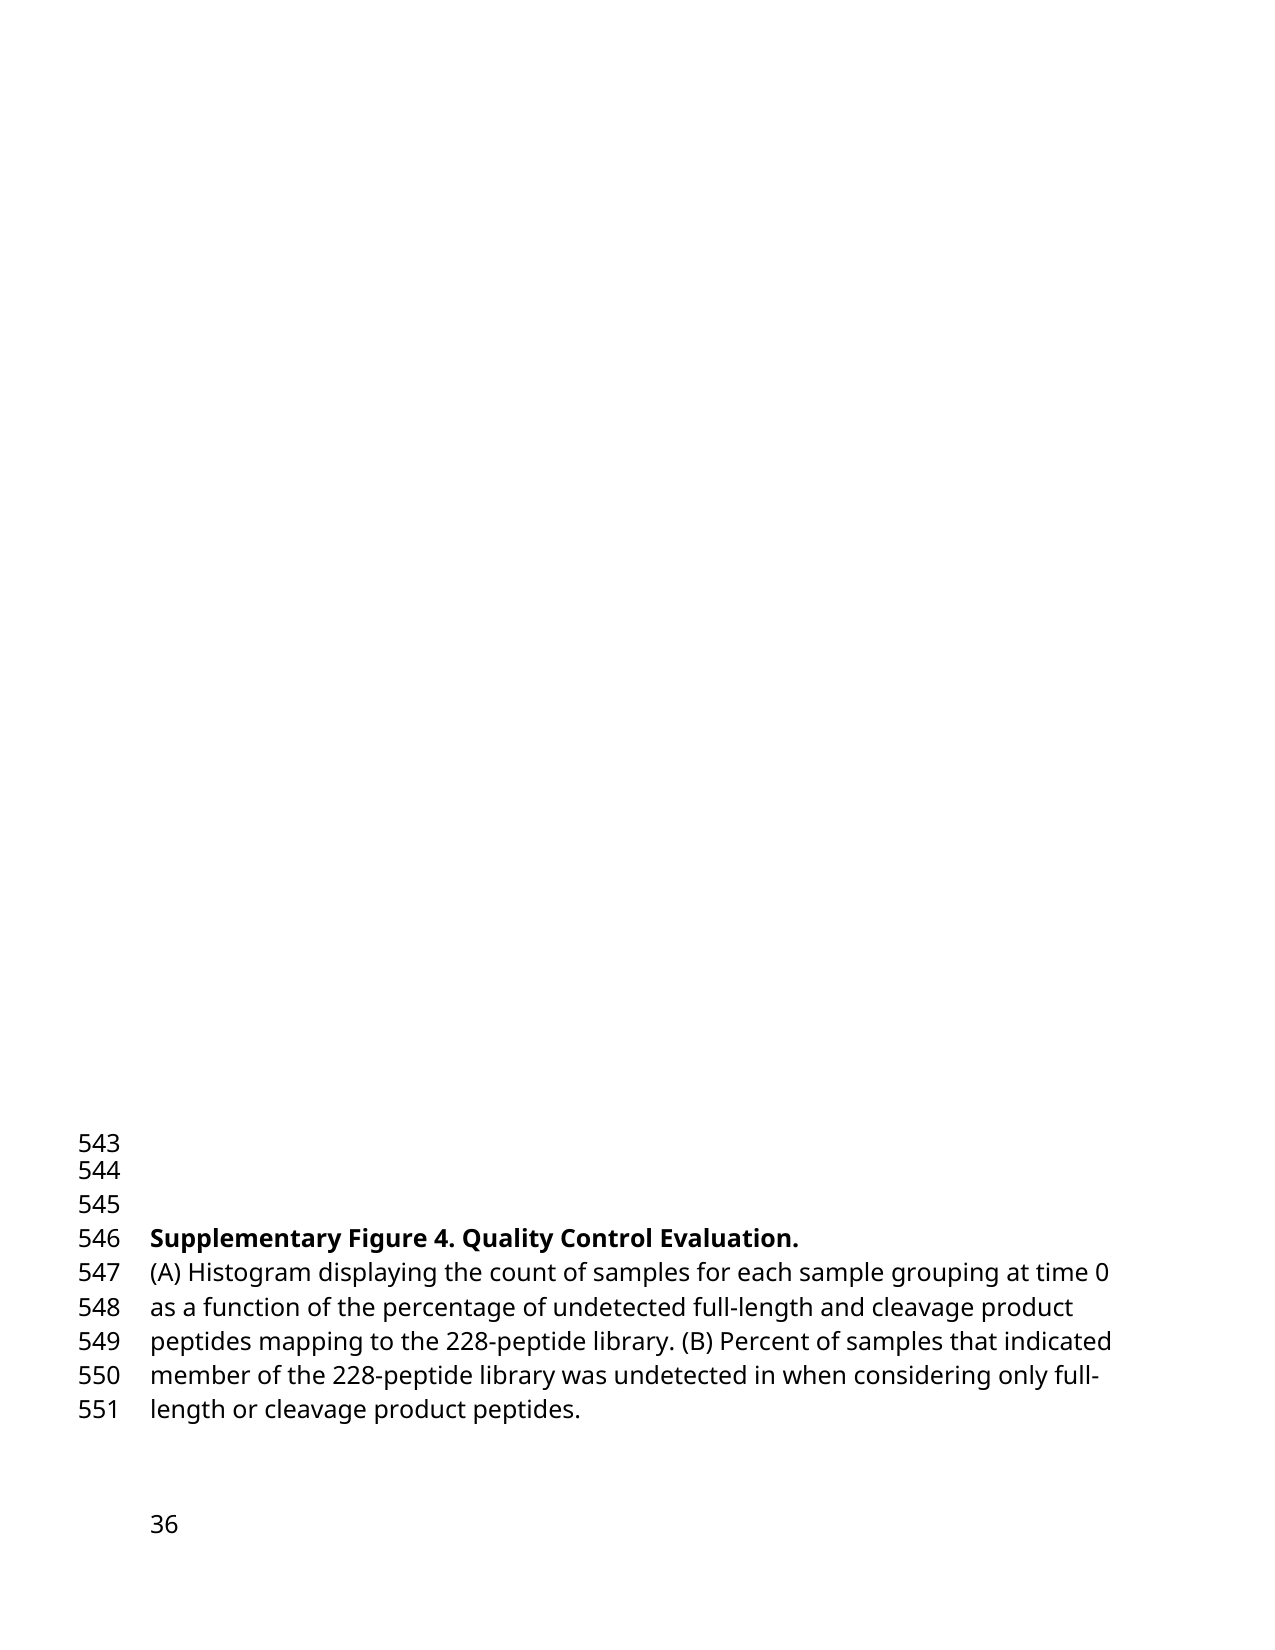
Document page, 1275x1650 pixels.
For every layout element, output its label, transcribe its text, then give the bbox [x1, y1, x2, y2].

text Supplementary Figure 4. Quality Control Evaluation. [150, 1221, 1125, 1255]
text (A) Histogram displaying the count of samples for each sample grouping at time 0 as a function of the percentage of undetected full-length and cleavage product peptides mapping to the 228-peptide library. (B) Percent of samples that indicated member of the 228-peptide library was undetected in when considering only full-length or cleavage product peptides. [150, 1255, 1125, 1425]
